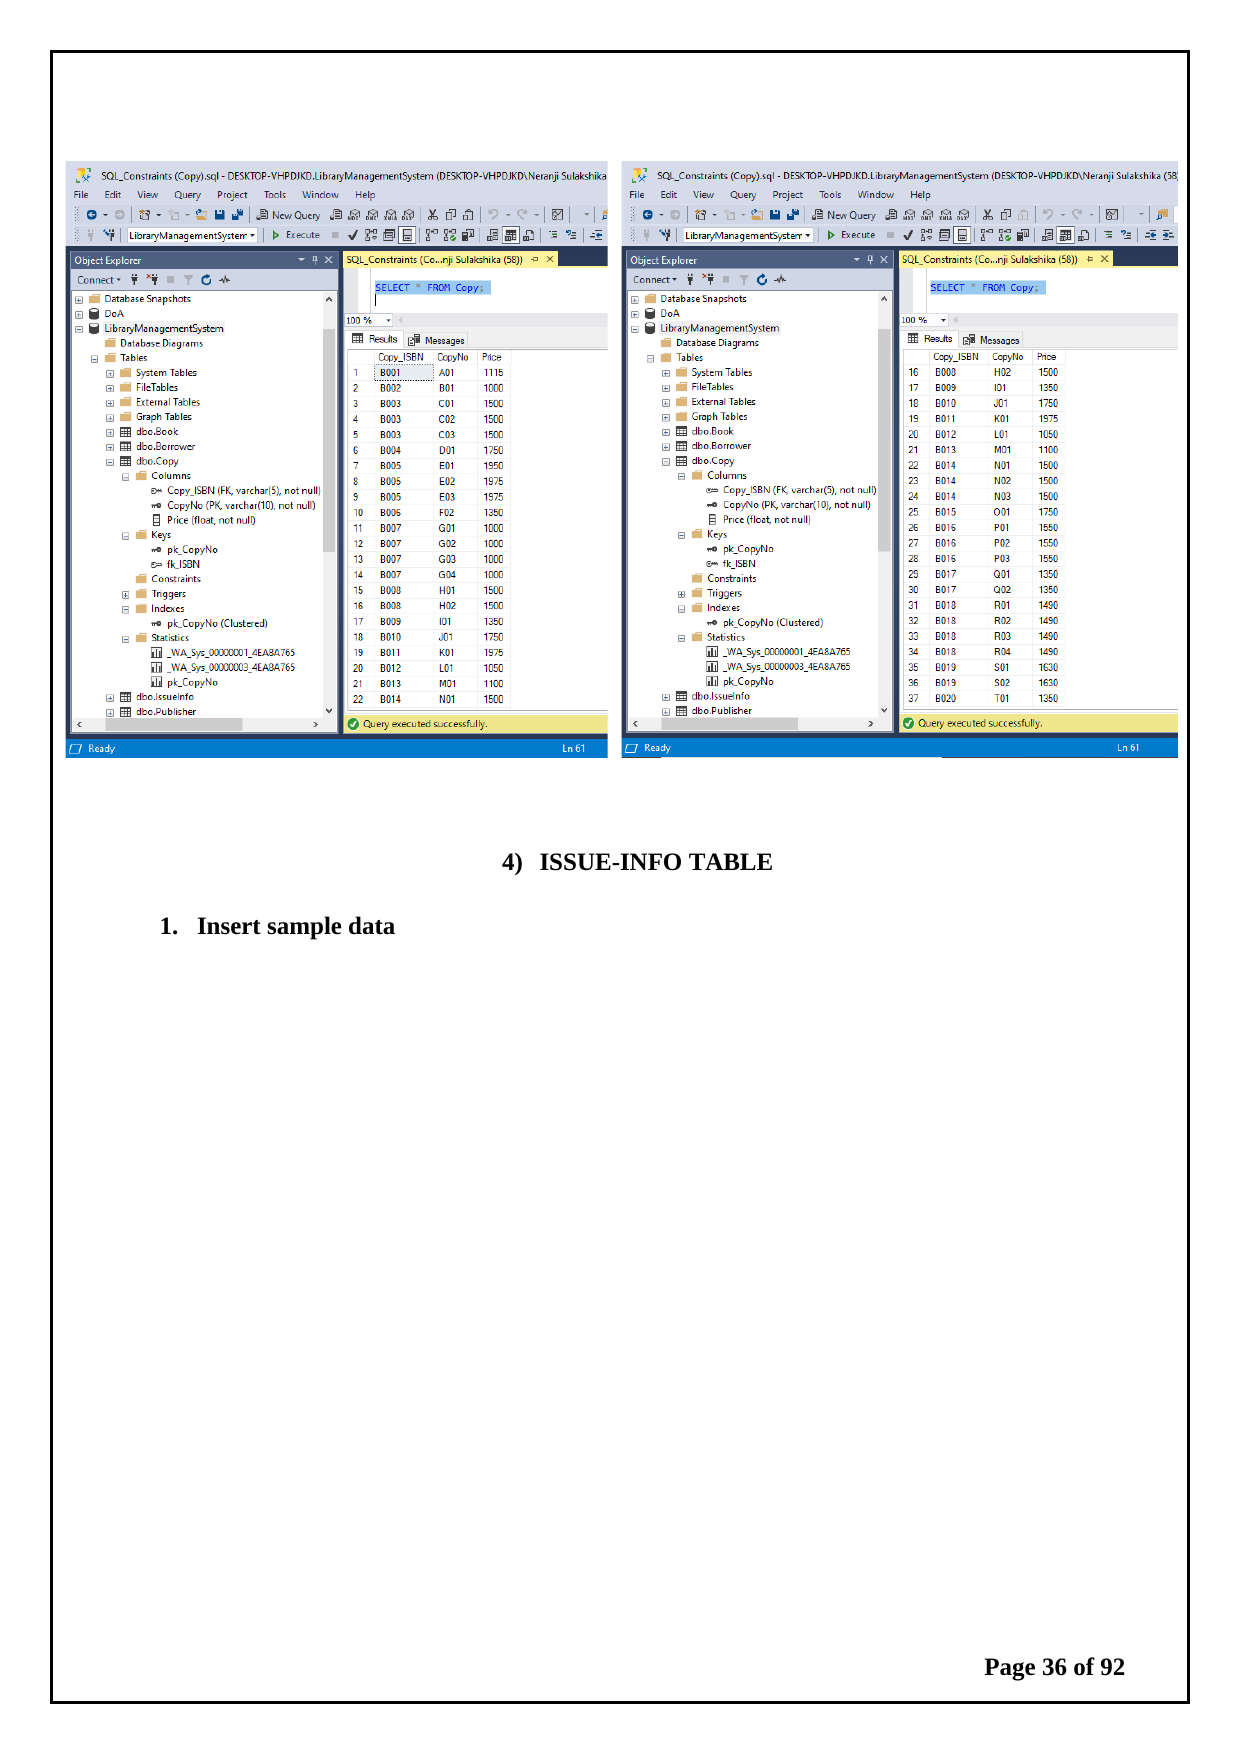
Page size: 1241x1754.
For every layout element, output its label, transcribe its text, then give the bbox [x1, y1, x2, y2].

subtitle Insert sample data [159, 911, 1125, 939]
picture [621, 161, 1178, 758]
picture [65, 161, 608, 758]
subtitle ISSUE-INFO TABLE [150, 847, 1125, 876]
